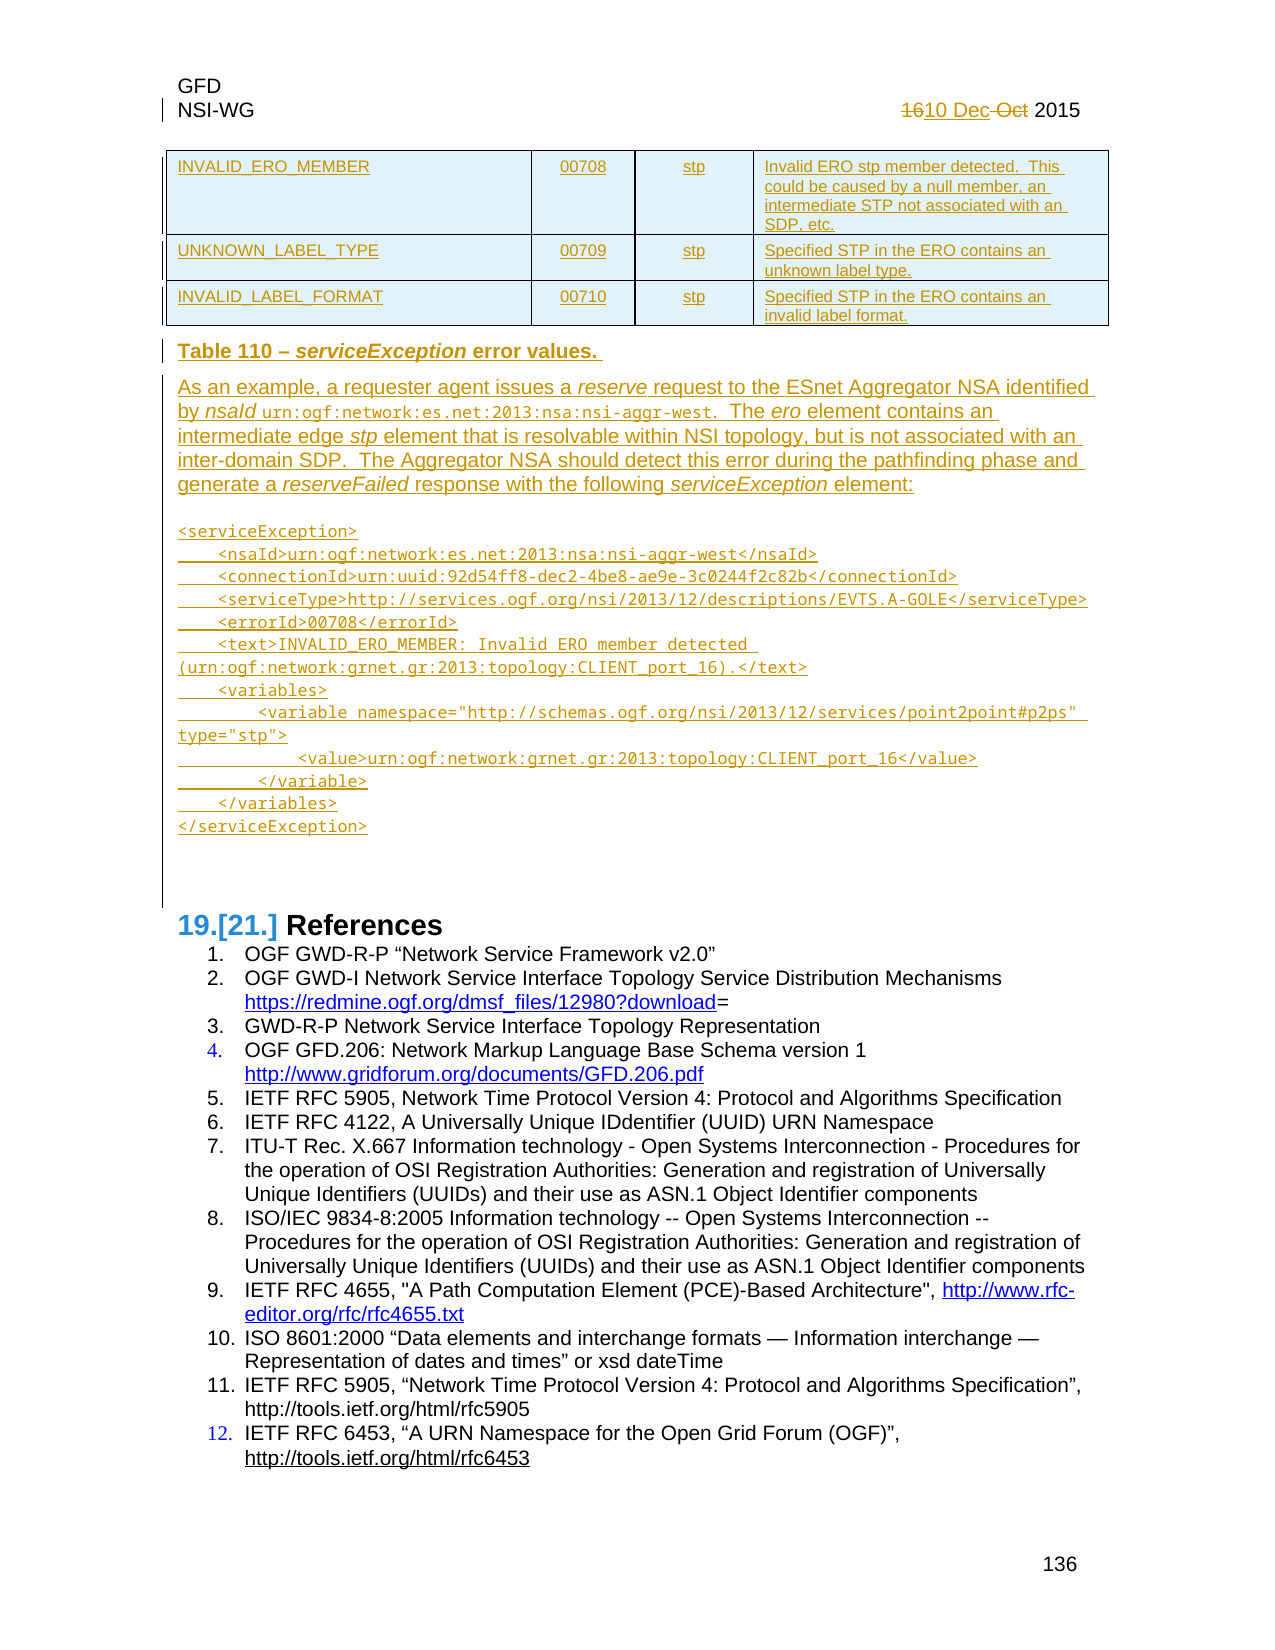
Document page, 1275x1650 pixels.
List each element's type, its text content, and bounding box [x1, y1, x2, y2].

list ISO/IEC 9834-8:2005 Information technology -- Open Systems Interconnection -- Procedures for the operation of OSI Registration Authorities: Generation and registration of Universally Unique Identifiers (UUIDs) and their use as ASN.1 Object Identifier components [207, 1206, 1098, 1277]
list OGF GWD-R-P “Network Service Framework v2.0” [207, 942, 1098, 966]
list https://redmine.ogf.org/dmsf_files/12980?download= [244, 990, 1098, 1014]
list OGF GWD-I Network Service Interface Topology Service Distribution Mechanisms [207, 966, 1098, 990]
list IETF RFC 5905, Network Time Protocol Version 4: Protocol and Algorithms Specification [207, 1086, 1098, 1110]
list ITU-T Rec. X.667 Information technology - Open Systems Interconnection - Procedures for the operation of OSI Registration Authorities: Generation and registration of Universally Unique Identifiers (UUIDs) and their use as ASN.1 Object Identifier components [207, 1134, 1098, 1206]
list GWD-R-P Network Service Interface Topology Representation [207, 1014, 1098, 1038]
subtitle References [177, 908, 1098, 942]
list IETF RFC 5905, “Network Time Protocol Version 4: Protocol and Algorithms Specification”, http://tools.ietf.org/html/rfc5905 [207, 1373, 1098, 1421]
list IETF RFC 6453, “A URN Namespace for the Open Grid Forum (OGF)”, http://tools.ietf.org/html/rfc6453 [207, 1421, 1098, 1469]
list IETF RFC 4122, A Universally Unique IDdentifier (UUID) URN Namespace [207, 1110, 1098, 1134]
list OGF GFD.206: Network Markup Language Base Schema version 1 http://www.gridforum.org/documents/GFD.206.pdf [207, 1038, 1098, 1086]
list IETF RFC 4655, "A Path Computation Element (PCE)-Based Architecture", http://www.rfc-editor.org/rfc/rfc4655.txt [207, 1277, 1098, 1325]
list ISO 8601:2000 “Data elements and interchange formats — Information interchange — Representation of dates and times” or xsd dateTime [207, 1325, 1098, 1373]
